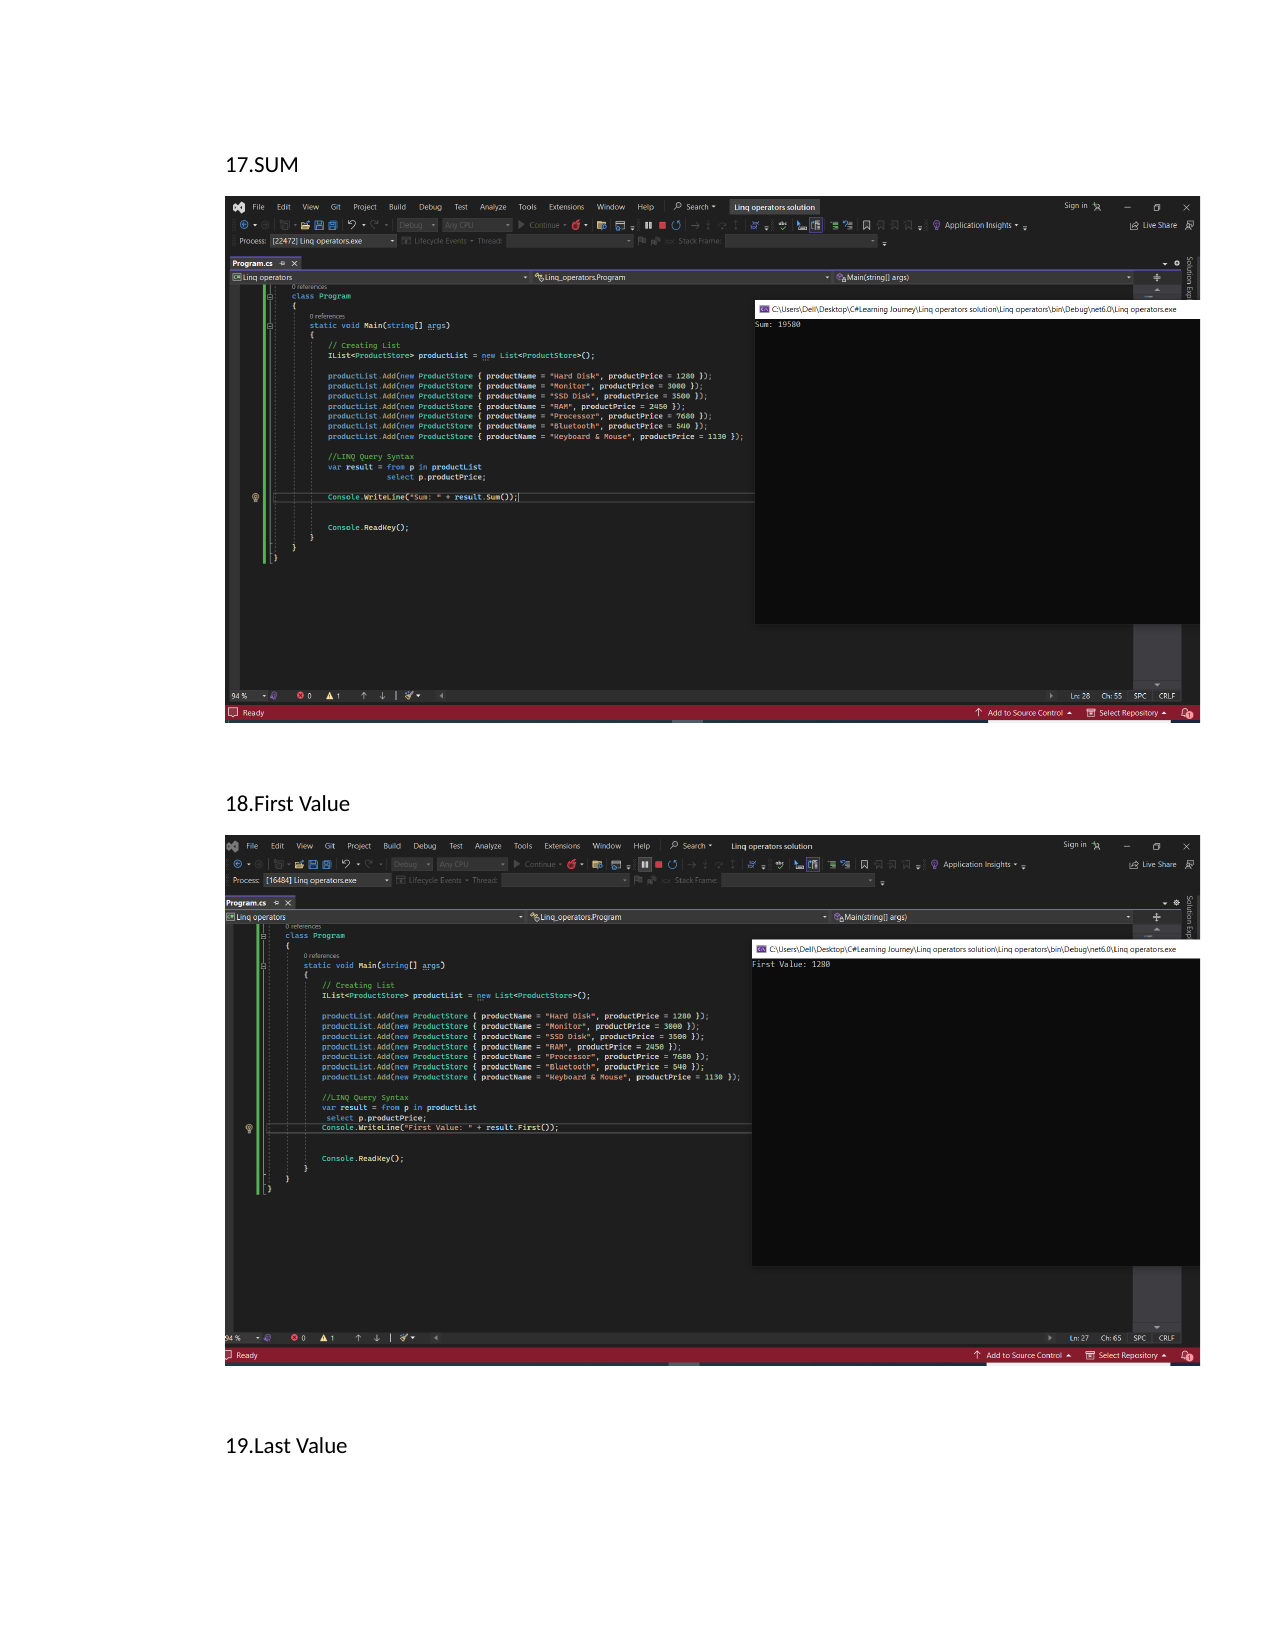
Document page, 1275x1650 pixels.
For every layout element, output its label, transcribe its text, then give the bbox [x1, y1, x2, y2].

text 19.Last Value [150, 1432, 1125, 1459]
picture [225, 196, 1200, 723]
text 17.SUM [150, 150, 1125, 178]
picture [225, 835, 1200, 1366]
text 18.First Value [150, 789, 1125, 817]
